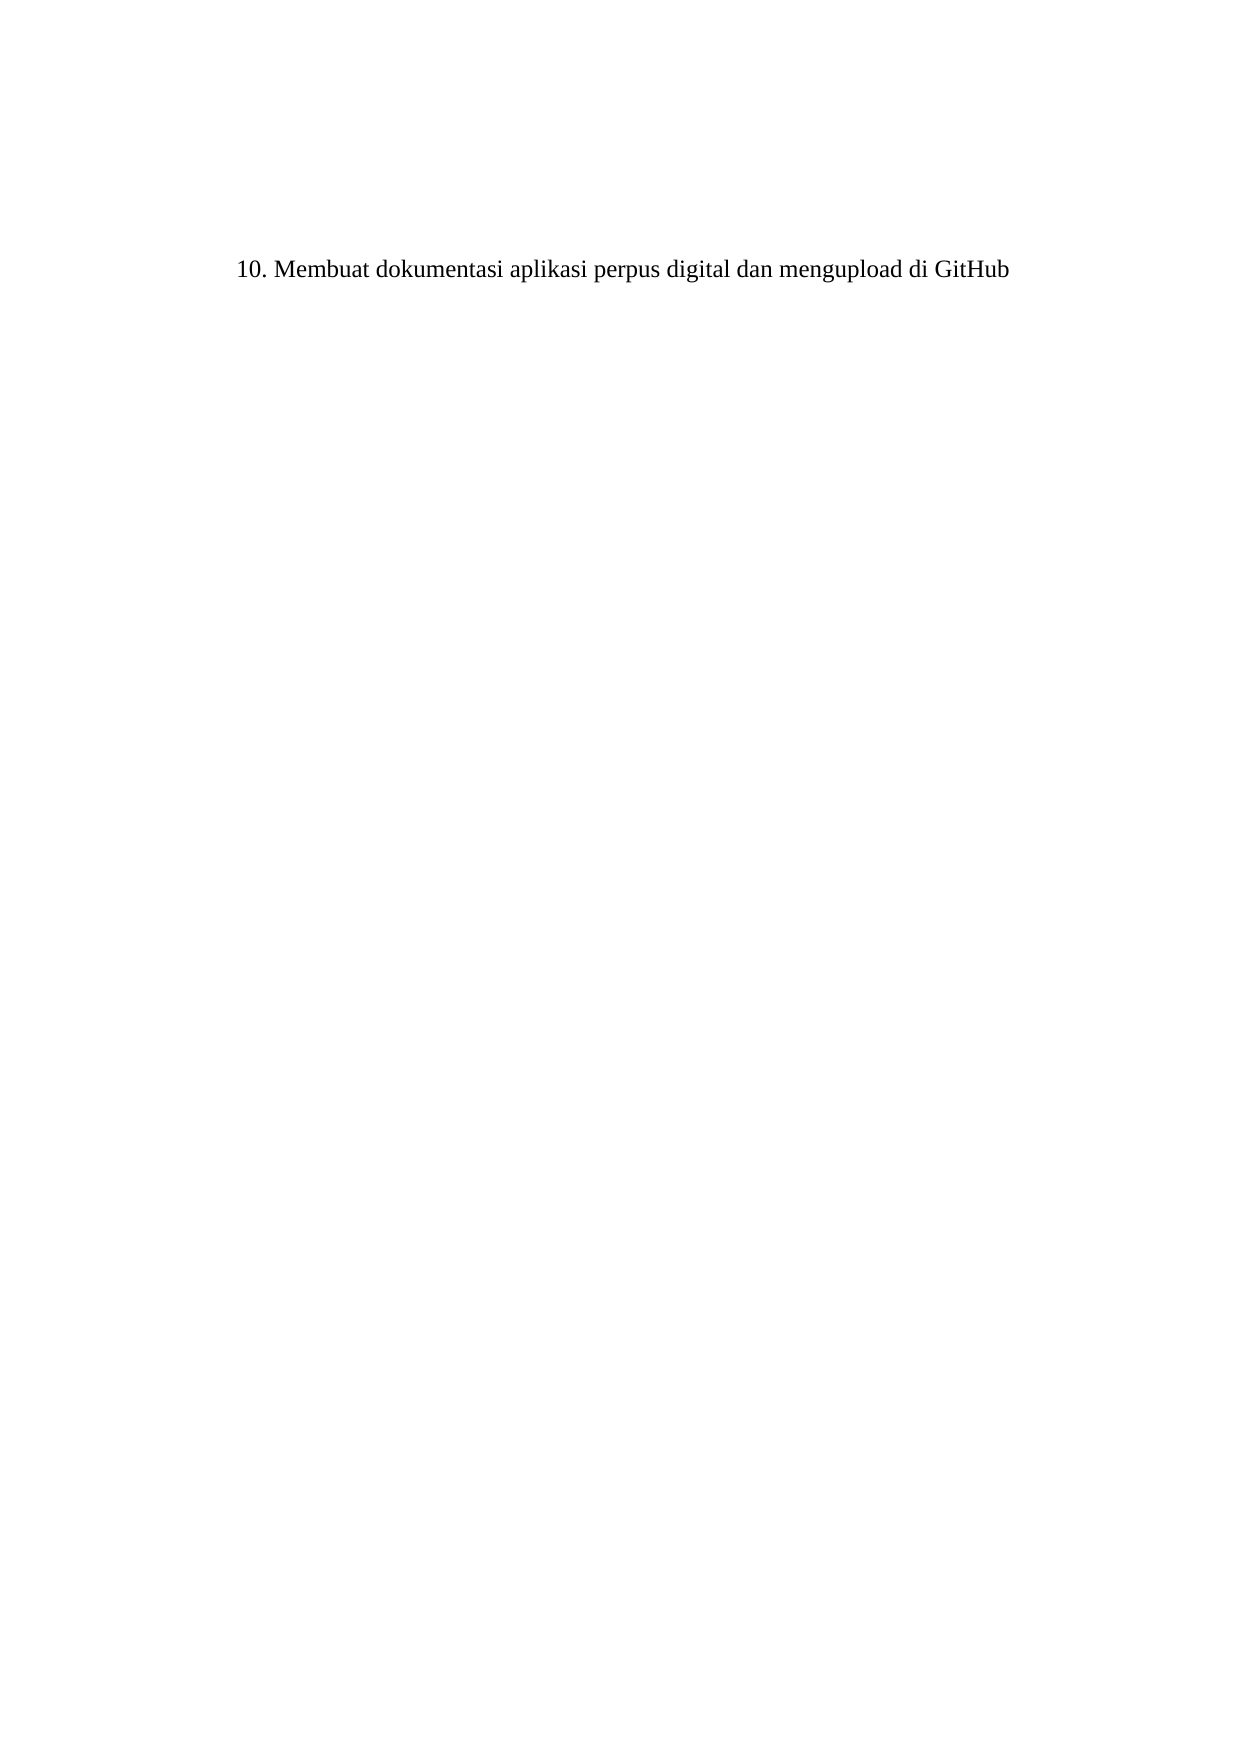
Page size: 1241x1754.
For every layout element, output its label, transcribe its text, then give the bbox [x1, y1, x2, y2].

text 10. Membuat dokumentasi aplikasi perpus digital dan mengupload di GitHub [236, 250, 1063, 288]
